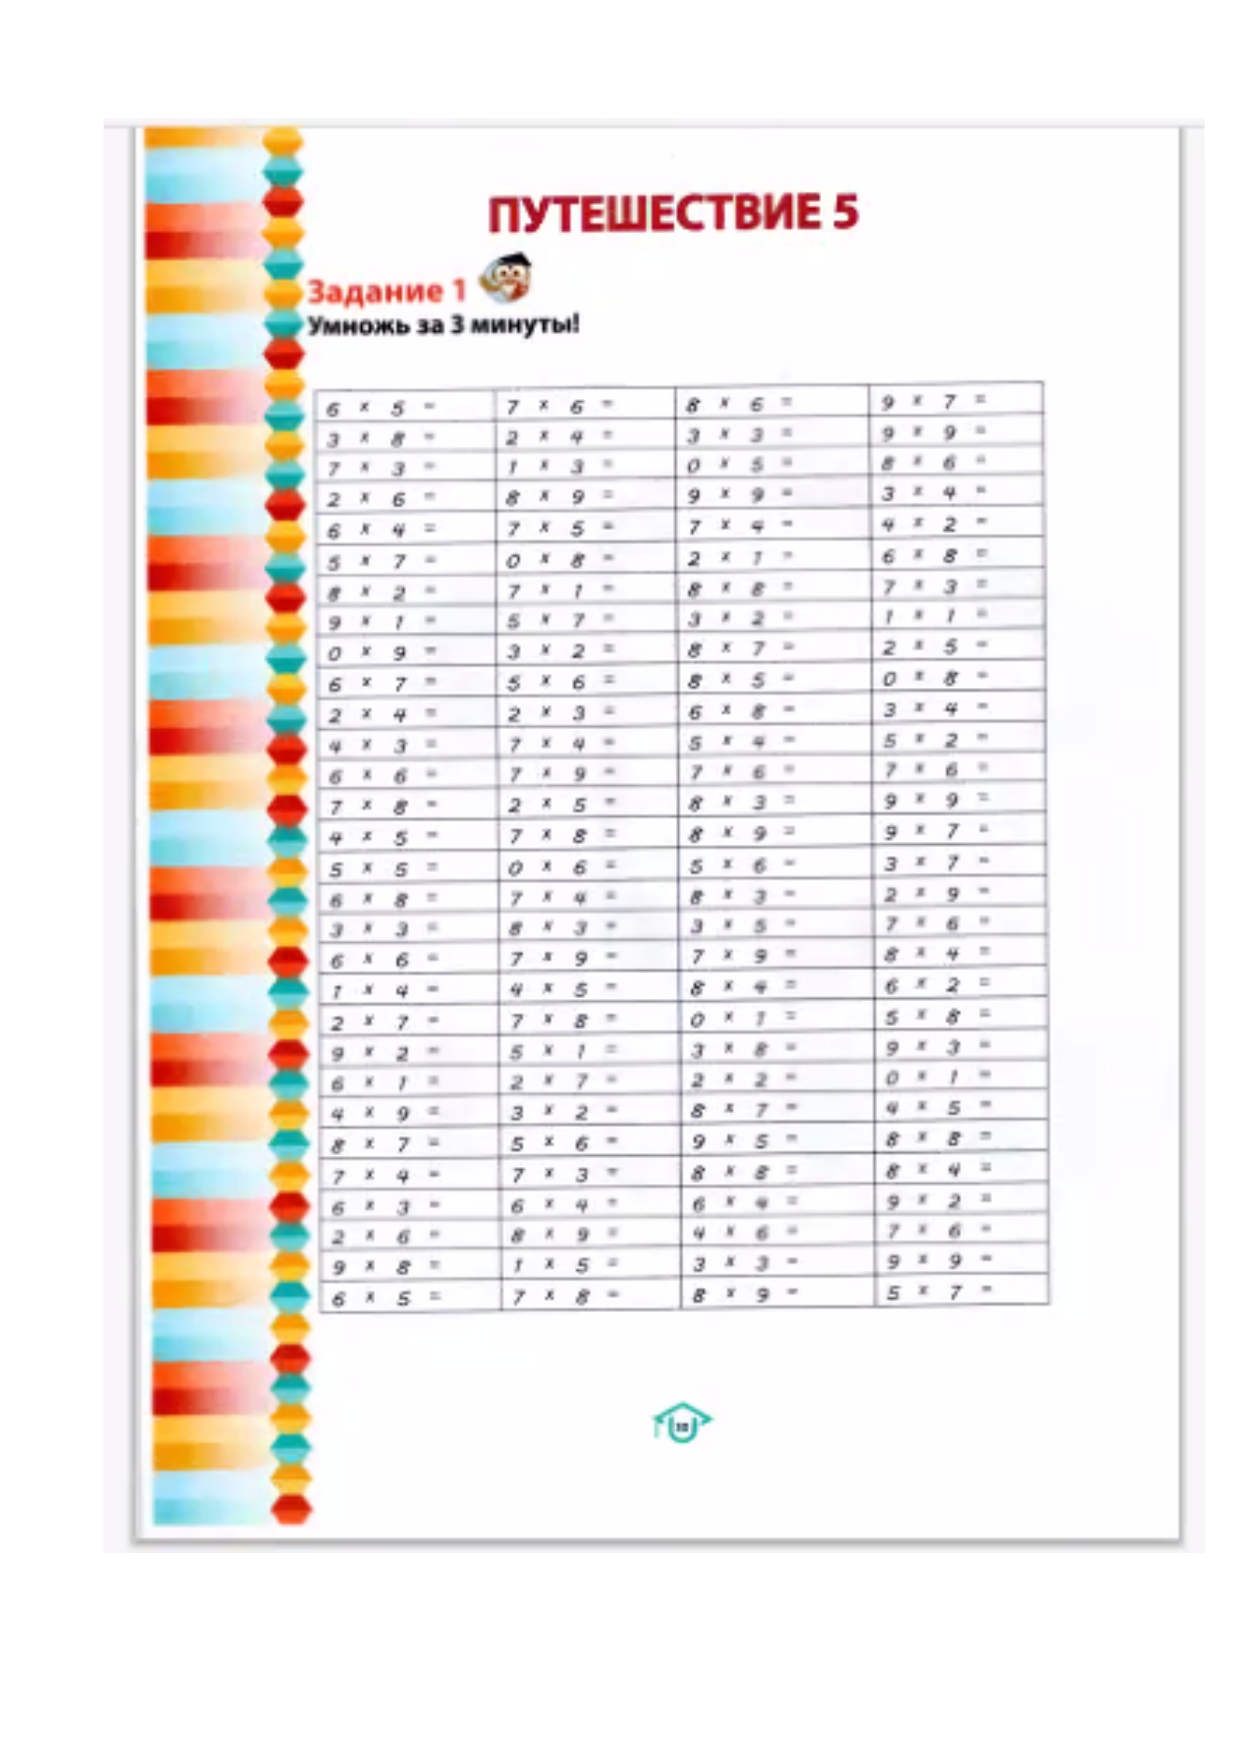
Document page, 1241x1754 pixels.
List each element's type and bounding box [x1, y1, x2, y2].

picture [103, 118, 1205, 1553]
